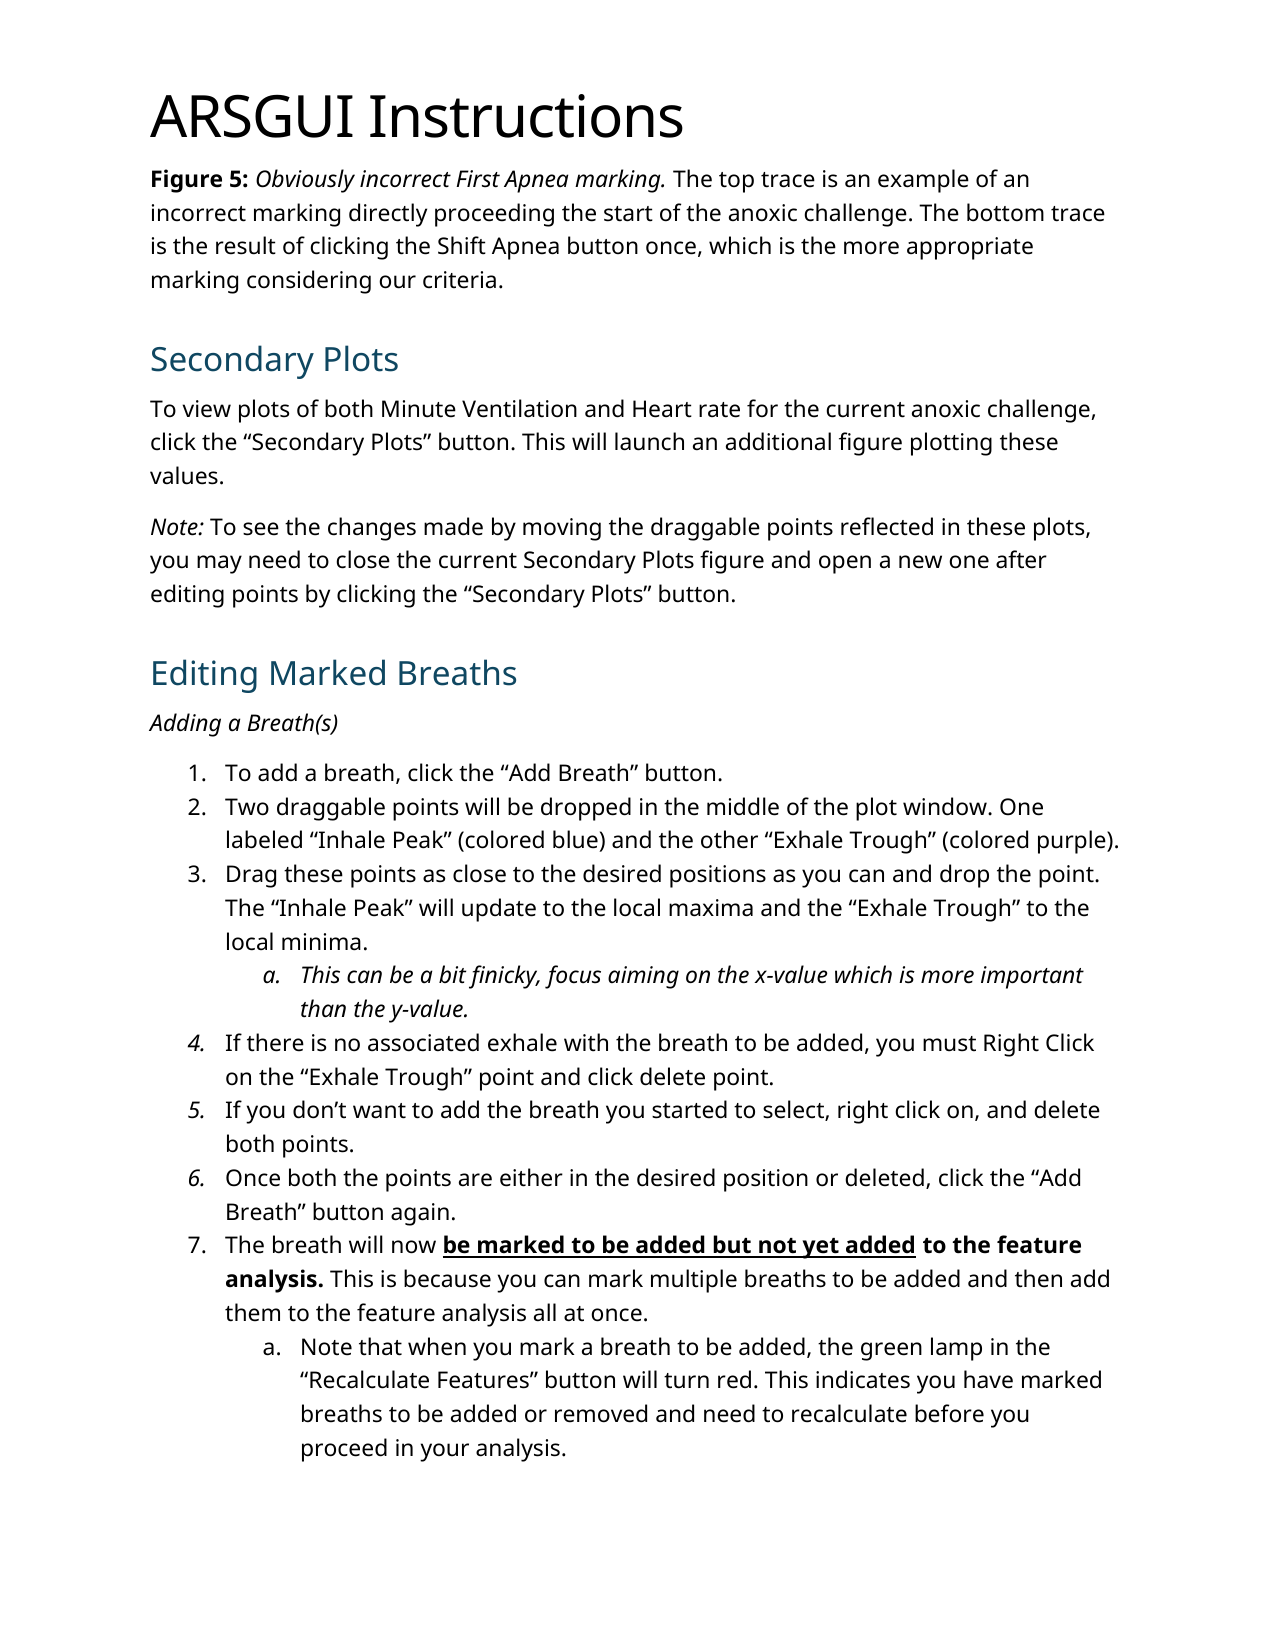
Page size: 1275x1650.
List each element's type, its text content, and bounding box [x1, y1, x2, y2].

list This can be a bit finicky, focus aiming on the x-value which is more important than the y-value. [262, 959, 1125, 1024]
list To add a breath, click the “Add Breath” button. [187, 757, 1125, 788]
text Note: To see the changes made by moving the draggable points reflected in these plots, you may need to close the current Secondary Plots figure and open a new one after editing points by clicking the “Secondary Plots” button. [150, 511, 1125, 609]
list The breath will now be marked to be added but not yet added to the feature analysis. This is because you can mark multiple breaths to be added and then add them to the feature analysis all at once. [187, 1229, 1125, 1328]
text Adding a Breath(s) [150, 707, 1125, 738]
list If you don’t want to add the breath you started to select, right click on, and delete both points. [187, 1094, 1125, 1159]
list Note that when you mark a breath to be added, the green lamp in the “Recalculate Features” button will turn red. This indicates you have marked breaths to be added or removed and need to recalculate before you proceed in your analysis. [262, 1331, 1125, 1463]
subtitle Editing Marked Breaths [150, 649, 1125, 695]
list Once both the points are either in the desired position or deleted, click the “Add Breath” button again. [187, 1162, 1125, 1227]
list Two draggable points will be dropped in the middle of the plot window. One labeled “Inhale Peak” (colored blue) and the other “Exhale Trough” (colored purple). [187, 791, 1125, 856]
subtitle Secondary Plots [150, 335, 1125, 381]
list If there is no associated exhale with the breath to be added, you must Right Click on the “Exhale Trough” point and click delete point. [187, 1027, 1125, 1092]
text To view plots of both Minute Ventilation and Heart rate for the current anoxic challenge, click the “Secondary Plots” button. This will launch an additional figure plotting these values. [150, 393, 1125, 491]
list Drag these points as close to the desired positions as you can and drop the point. The “Inhale Peak” will update to the local maxima and the “Exhale Trough” to the local minima. [187, 858, 1125, 957]
text Figure 5: Obviously incorrect First Apnea marking. The top trace is an example of an incorrect marking directly proceeding the start of the anoxic challenge. The bottom trace is the result of clicking the Shift Apnea button once, which is the more appropriate marking considering our criteria. [150, 163, 1125, 295]
